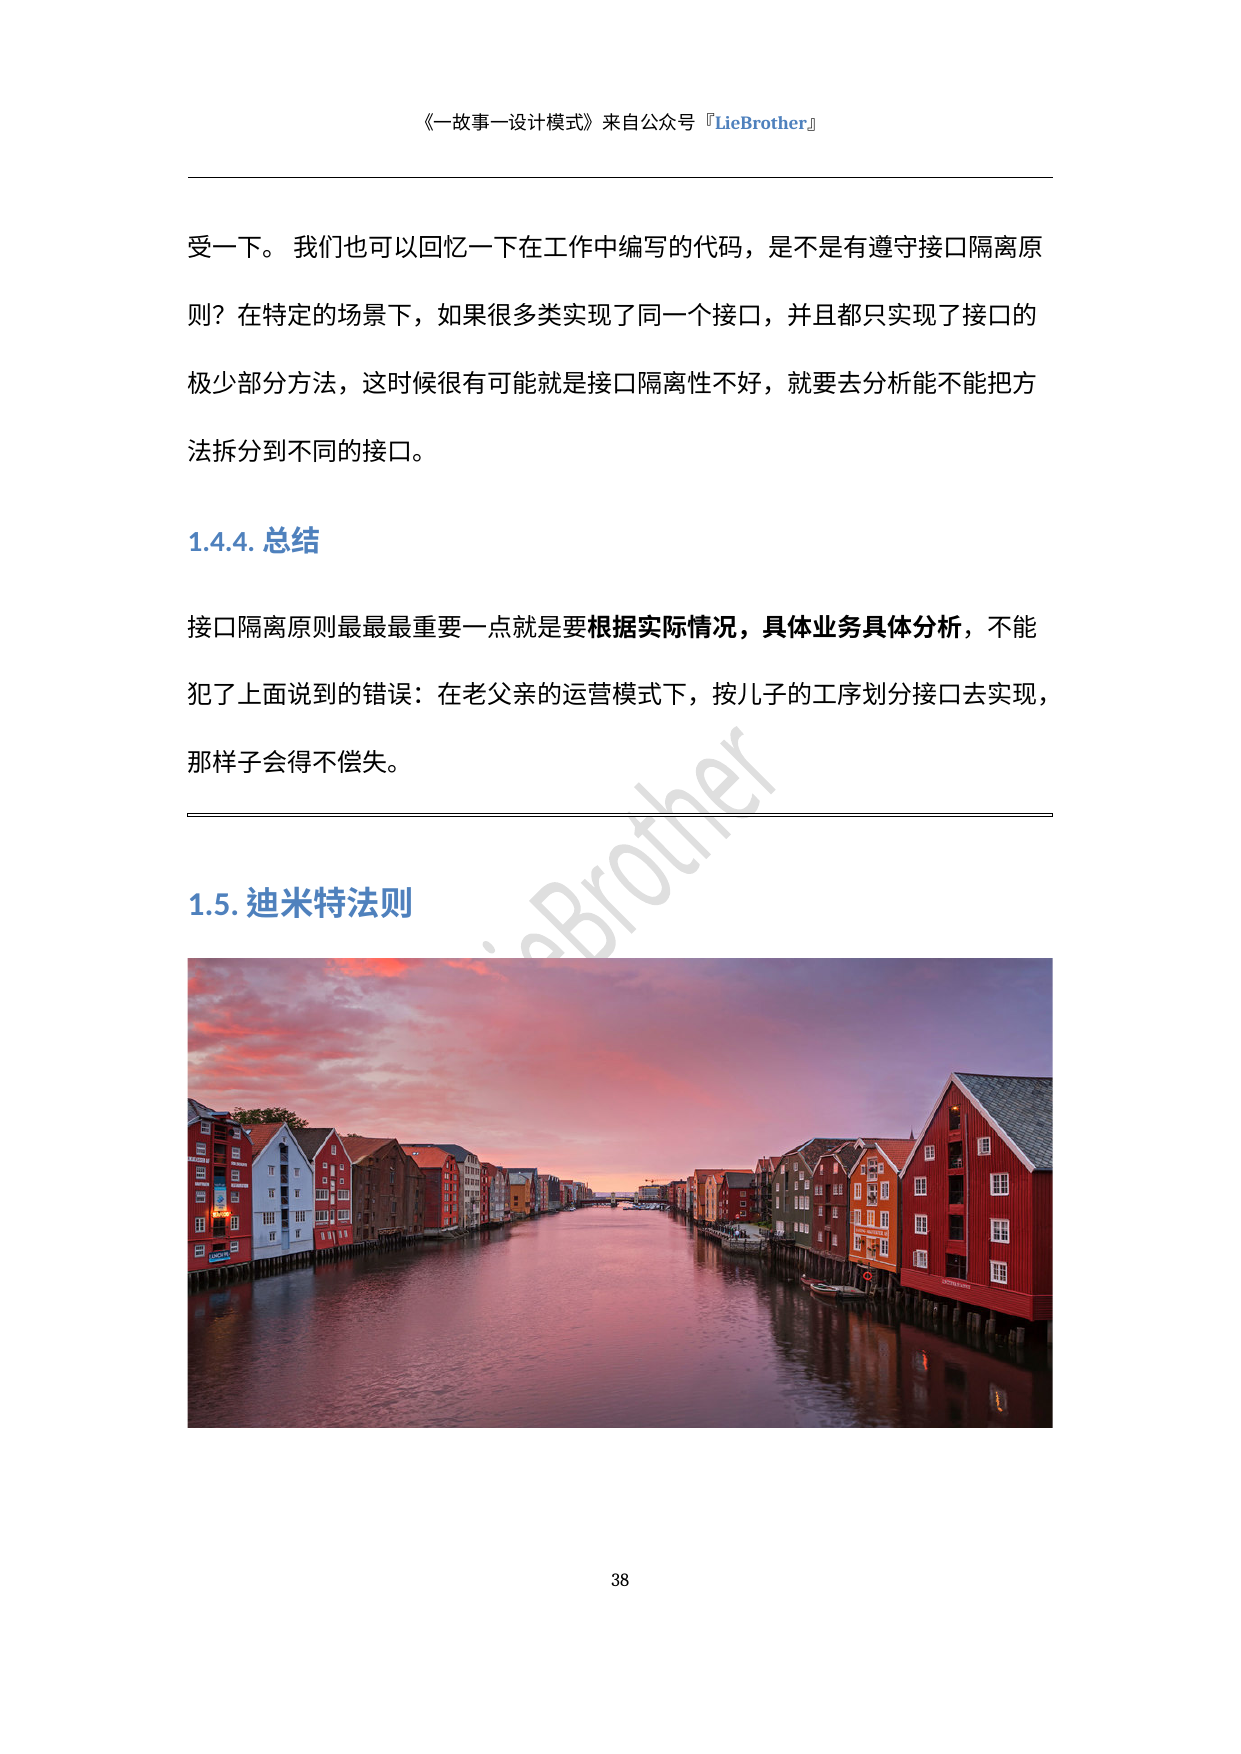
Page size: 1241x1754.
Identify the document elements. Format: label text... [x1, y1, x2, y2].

picture [187, 958, 1053, 1428]
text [187, 212, 1053, 484]
subtitle 1.4.4. 总结 [187, 504, 1053, 572]
text 接口隔离原则最最最重要一点就是要根据实际情况，具体业务具体分析，不能犯了上面说到的错误：在老父亲的运营模式下，按儿子的工序划分接口去实现，那样子会得不偿失。 [187, 591, 1053, 795]
subtitle 1.5. 迪米特法则 [187, 868, 1053, 936]
